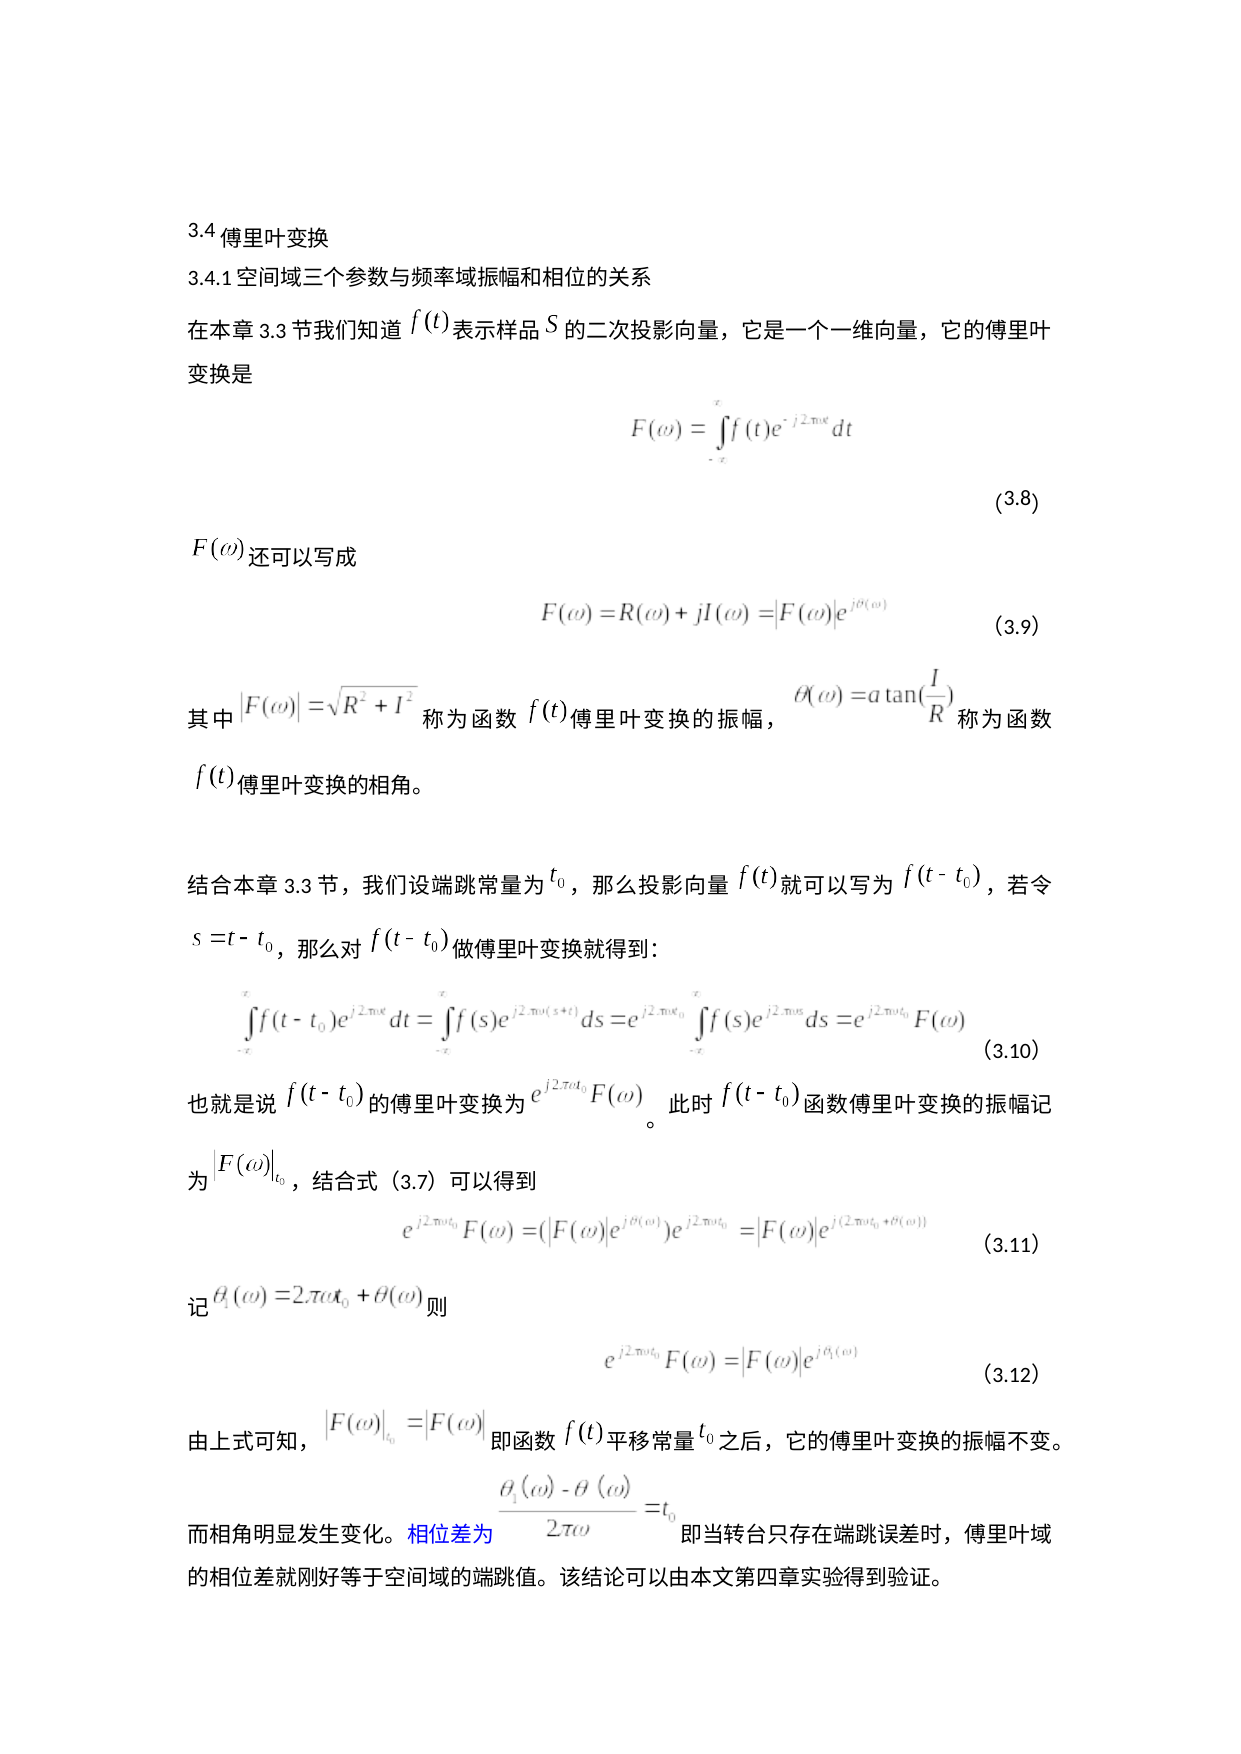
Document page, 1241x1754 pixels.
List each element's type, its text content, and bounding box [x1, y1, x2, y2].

text 结合本章3.3节，我们设端跳常量为，那么投影向量就可以写为，若令，那么对做傅里叶变换就得到： [187, 844, 1053, 974]
text （3.9） [187, 584, 1053, 649]
text 3.4.1空间域三个参数与频率域振幅和相位的关系 [187, 259, 1053, 292]
text 也就是说的傅里叶变换为。此时函数傅里叶变换的振幅记为，结合式（3.7）可以得到 [187, 1072, 1053, 1202]
text 记则 [187, 1267, 1053, 1332]
text （3.11） [187, 1202, 1053, 1267]
text 还可以写成 [187, 519, 1053, 584]
text 在本章3.3节我们知道表示样品的二次投影向量，它是一个一维向量，它的傅里叶变换是 [187, 292, 1053, 389]
text （3.8） [187, 389, 1053, 519]
text 由上式可知，即函数平移常量之后，它的傅里叶变换的振幅不变。而相角明显发生变化。相位差为即当转台只存在端跳误差时，傅里叶域的相位差就刚好等于空间域的端跳值。该结论可以由本文第四章实验得到验证。 [187, 1397, 1053, 1592]
text 其中称为函数傅里叶变换的振幅，称为函数傅里叶变换的相角。 [187, 649, 1053, 812]
text 3.4 傅里叶变换 [187, 162, 1053, 259]
text （3.10） [187, 974, 1053, 1072]
text （3.12） [187, 1332, 1053, 1397]
